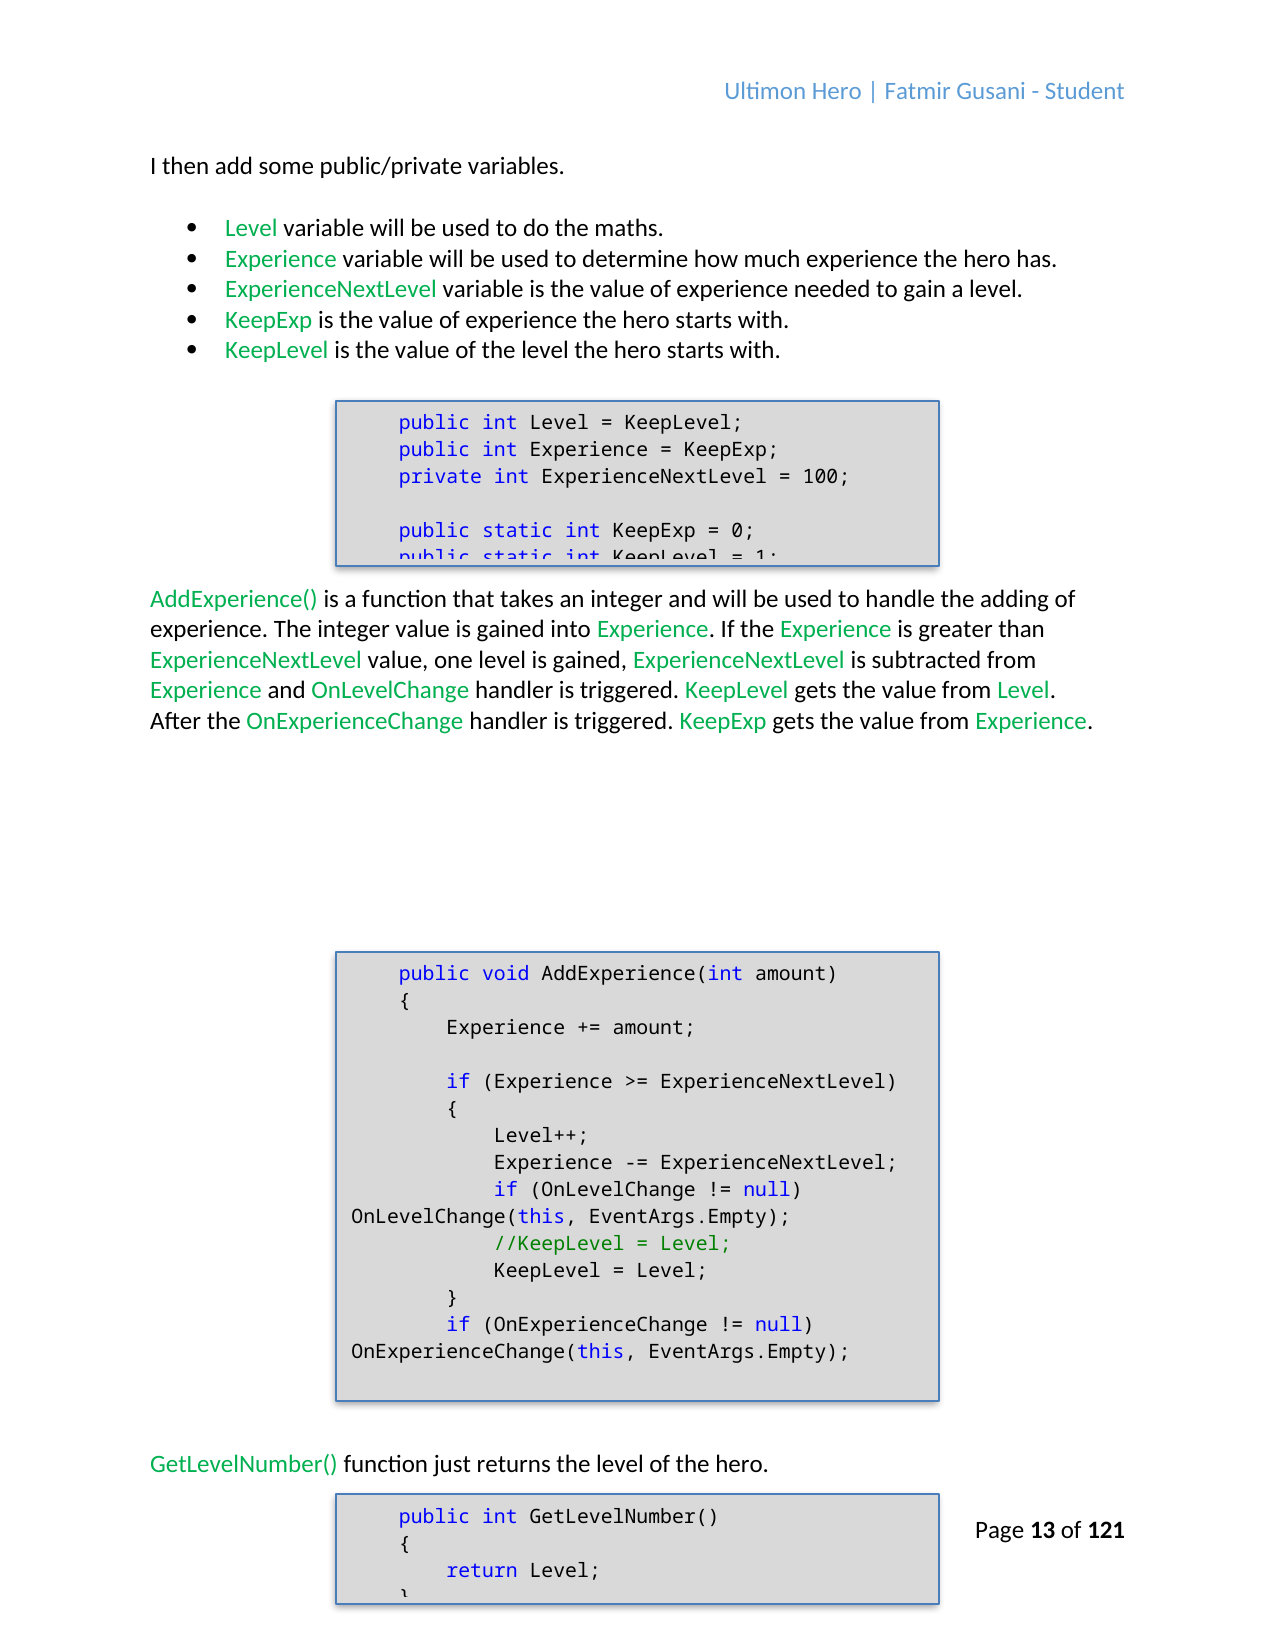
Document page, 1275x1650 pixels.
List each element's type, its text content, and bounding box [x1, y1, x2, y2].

text GetLevelNumber() function just returns the level of the hero. [150, 1448, 1125, 1479]
list KeepLevel is the value of the level the hero starts with. [187, 334, 1125, 365]
text After the OnExperienceChange handler is triggered. KeepExp gets the value from Experience. [150, 705, 1125, 735]
list Experience variable will be used to determine how much experience the hero has. [187, 243, 1125, 273]
list Level variable will be used to do the maths. [187, 212, 1125, 243]
text AddExperience() is a function that takes an integer and will be used to handle the adding of experience. The integer value is gained into Experience. If the Experience is greater than ExperienceNextLevel value, one level is gained, ExperienceNextLevel is subtracted from Experience and OnLevelChange handler is triggered. KeepLevel gets the value from Level. [150, 583, 1125, 705]
text I then add some public/private variables. [150, 150, 1125, 181]
list KeepExp is the value of experience the hero starts with. [187, 304, 1125, 334]
list ExperienceNextLevel variable is the value of experience needed to gain a level. [187, 273, 1125, 304]
